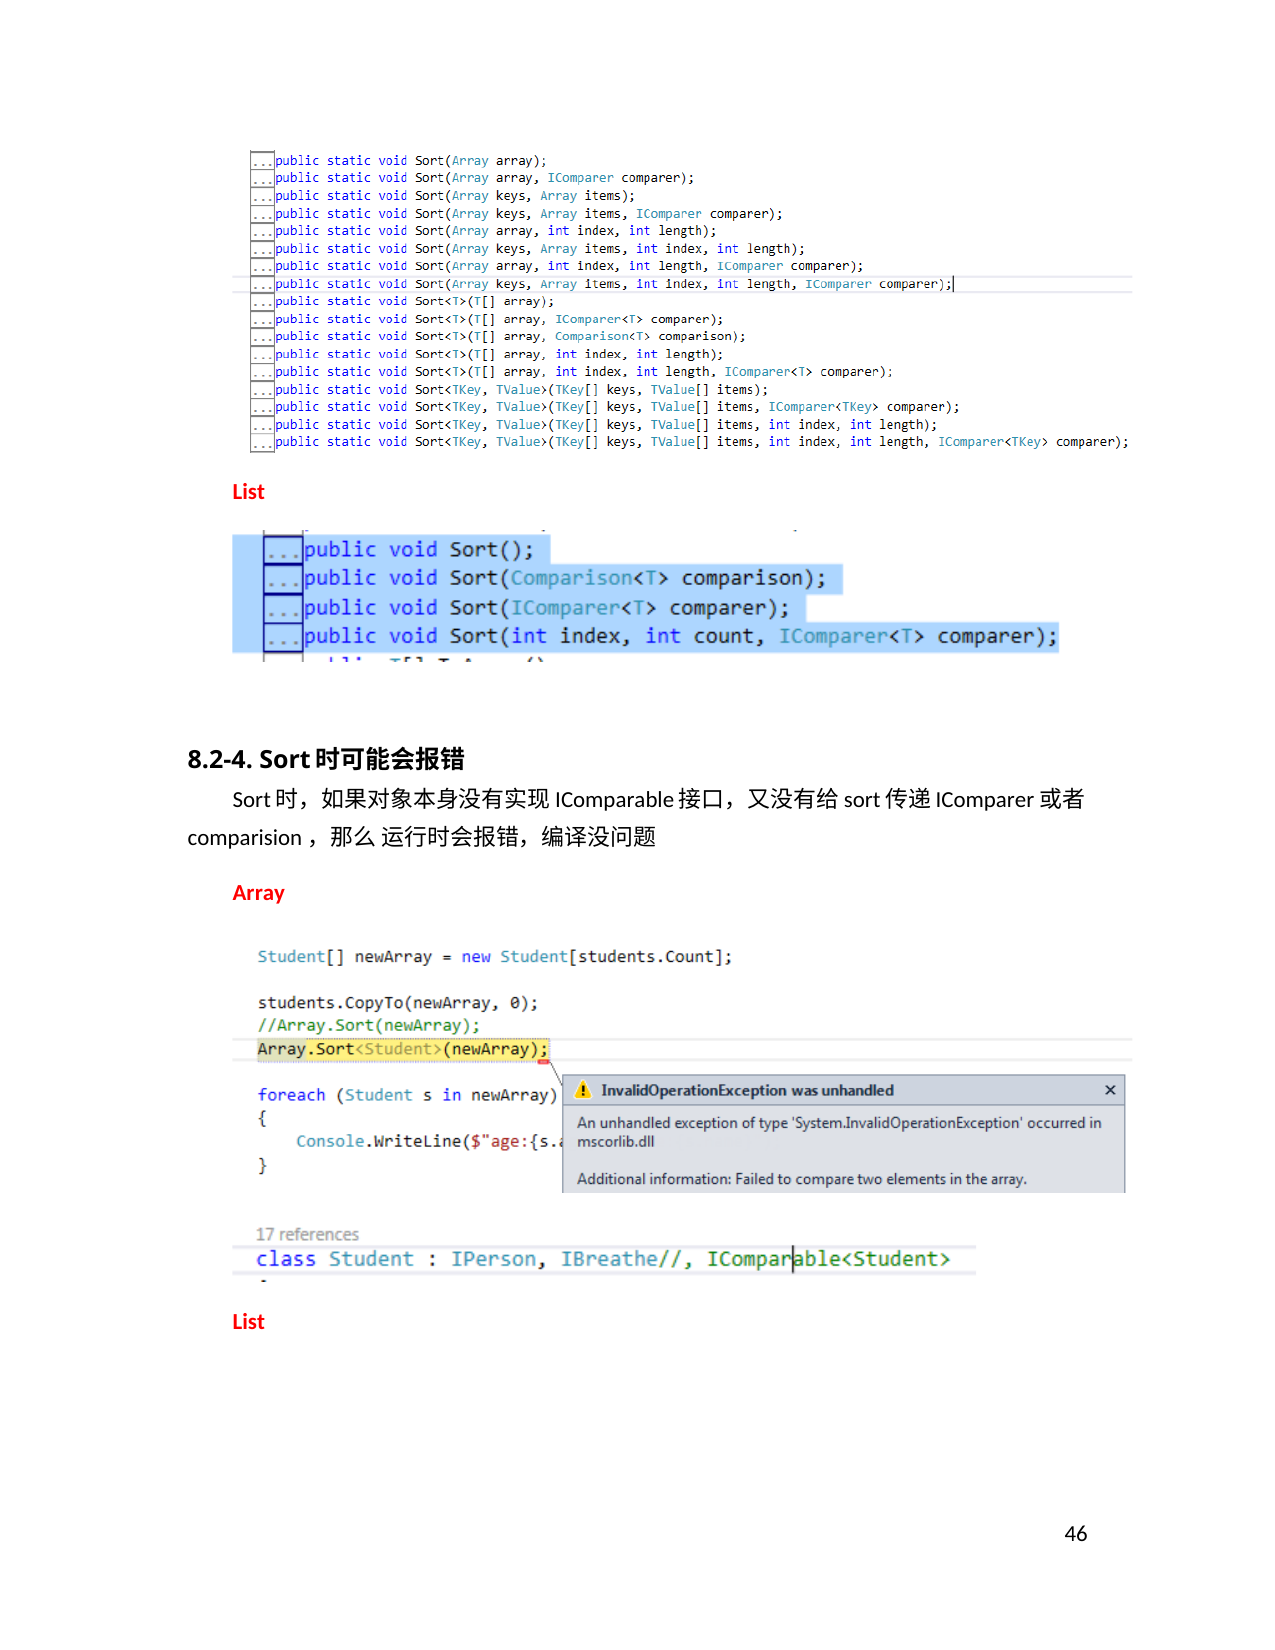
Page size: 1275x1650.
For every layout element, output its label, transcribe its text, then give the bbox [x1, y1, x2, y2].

picture [232, 150, 1133, 453]
text List [187, 1307, 1087, 1335]
picture [232, 530, 1089, 662]
text List [187, 477, 1087, 505]
text Sort时，如果对象本身没有实现IComparable接口，又没有给sort传递IComparer 或者 comparision ，那么 运行时会报错，编译没问题 [187, 781, 1087, 852]
subtitle Sort时可能会报错 [187, 739, 1087, 776]
picture [232, 931, 1133, 1193]
picture [232, 1217, 977, 1282]
text Array [187, 878, 1087, 906]
